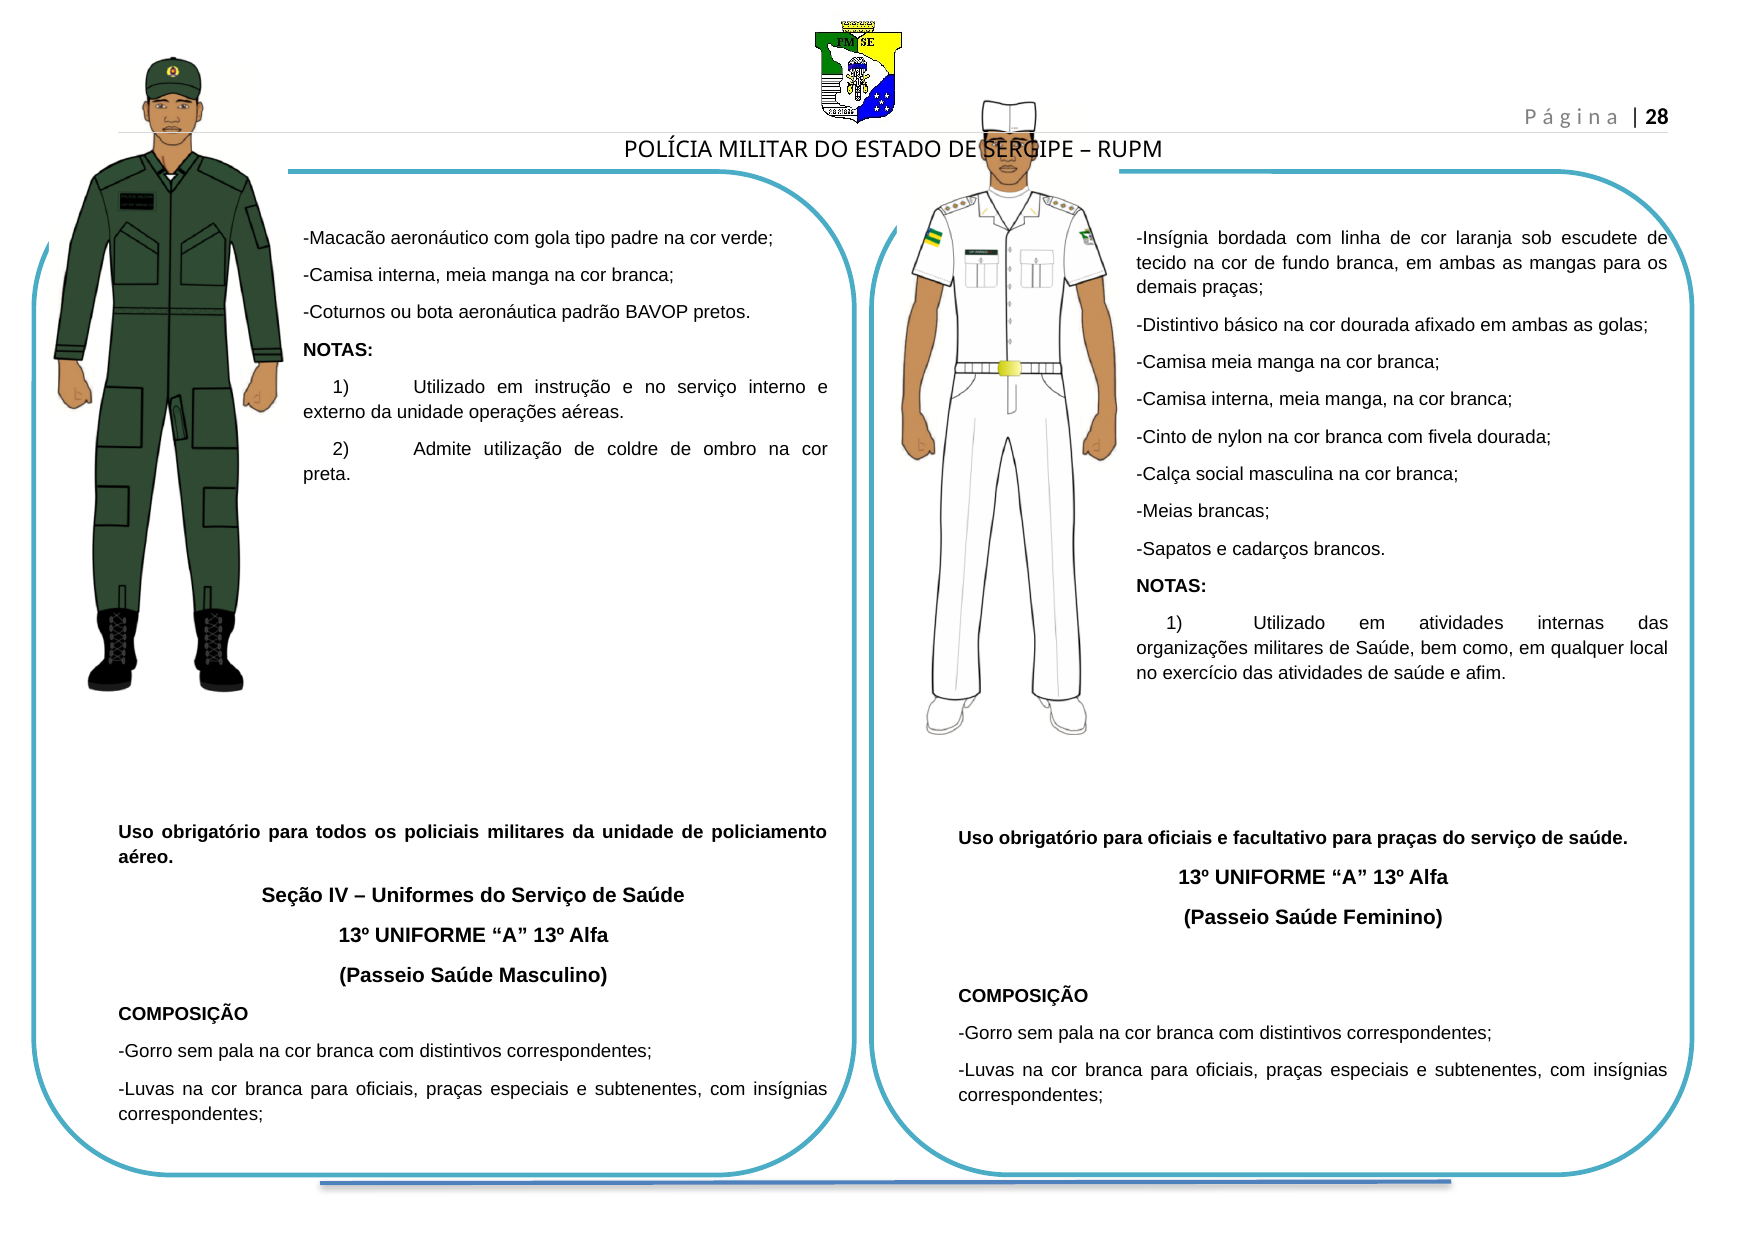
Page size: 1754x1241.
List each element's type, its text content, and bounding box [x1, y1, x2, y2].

text COMPOSIÇÃO [118, 1003, 828, 1024]
text NOTAS: [118, 339, 828, 360]
text -Gorro sem pala na cor branca com distintivos correspondentes; [118, 1040, 828, 1062]
text -Insígnia bordada com linha de cor laranja sob escudete de tecido na cor de fundo branca, em ambas as mangas para os demais praças; [958, 227, 1668, 298]
text (Passeio Saúde Masculino) [118, 963, 828, 987]
text (Passeio Saúde Feminino) [958, 904, 1668, 928]
text 13º UNIFORME “A” 13º Alfa [958, 864, 1668, 888]
list Utilizado em instrução e no serviço interno e externo da unidade operações aéreas. [118, 376, 828, 422]
text -Meias brancas; [958, 500, 1668, 522]
list Utilizado em atividades internas das organizações militares de Saúde, bem como, em qualquer local no exercício das atividades de saúde e afim. [958, 612, 1668, 683]
text Uso obrigatório para todos os policiais militares da unidade de policiamento aéreo. [118, 821, 828, 867]
picture [800, 11, 1120, 132]
picture [896, 133, 1120, 735]
list Admite utilização de coldre de ombro na cor preta. [118, 438, 828, 484]
text Uso obrigatório para oficiais e facultativo para praças do serviço de saúde. [958, 827, 1668, 849]
text -Cinto de nylon na cor branca com fivela dourada; [958, 426, 1668, 447]
text -Camisa interna, meia manga, na cor branca; [958, 388, 1668, 410]
text 13º UNIFORME “A” 13º Alfa [118, 923, 828, 947]
text -Camisa meia manga na cor branca; [958, 351, 1668, 372]
text -Luvas na cor branca para oficiais, praças especiais e subtenentes, com insígnias correspondentes; [118, 1078, 828, 1124]
text Seção IV – Uniformes do Serviço de Saúde [118, 883, 828, 907]
text -Distintivo básico na cor dourada afixado em ambas as golas; [958, 314, 1668, 335]
text -Sapatos e cadarços brancos. [958, 537, 1668, 559]
text -Camisa interna, meia manga na cor branca; [118, 264, 828, 286]
text -Luvas na cor branca para oficiais, praças especiais e subtenentes, com insígnias correspondentes; [958, 1059, 1668, 1106]
text -Coturnos ou bota aeronáutica padrão BAVOP pretos. [118, 301, 828, 323]
text -Gorro sem pala na cor branca com distintivos correspondentes; [958, 1022, 1668, 1043]
text -Calça social masculina na cor branca; [958, 463, 1668, 484]
text NOTAS: [958, 575, 1668, 596]
picture [48, 56, 288, 694]
text COMPOSIÇÃO [958, 984, 1668, 1006]
text -Macacão aeronáutico com gola tipo padre na cor verde; [118, 227, 828, 248]
